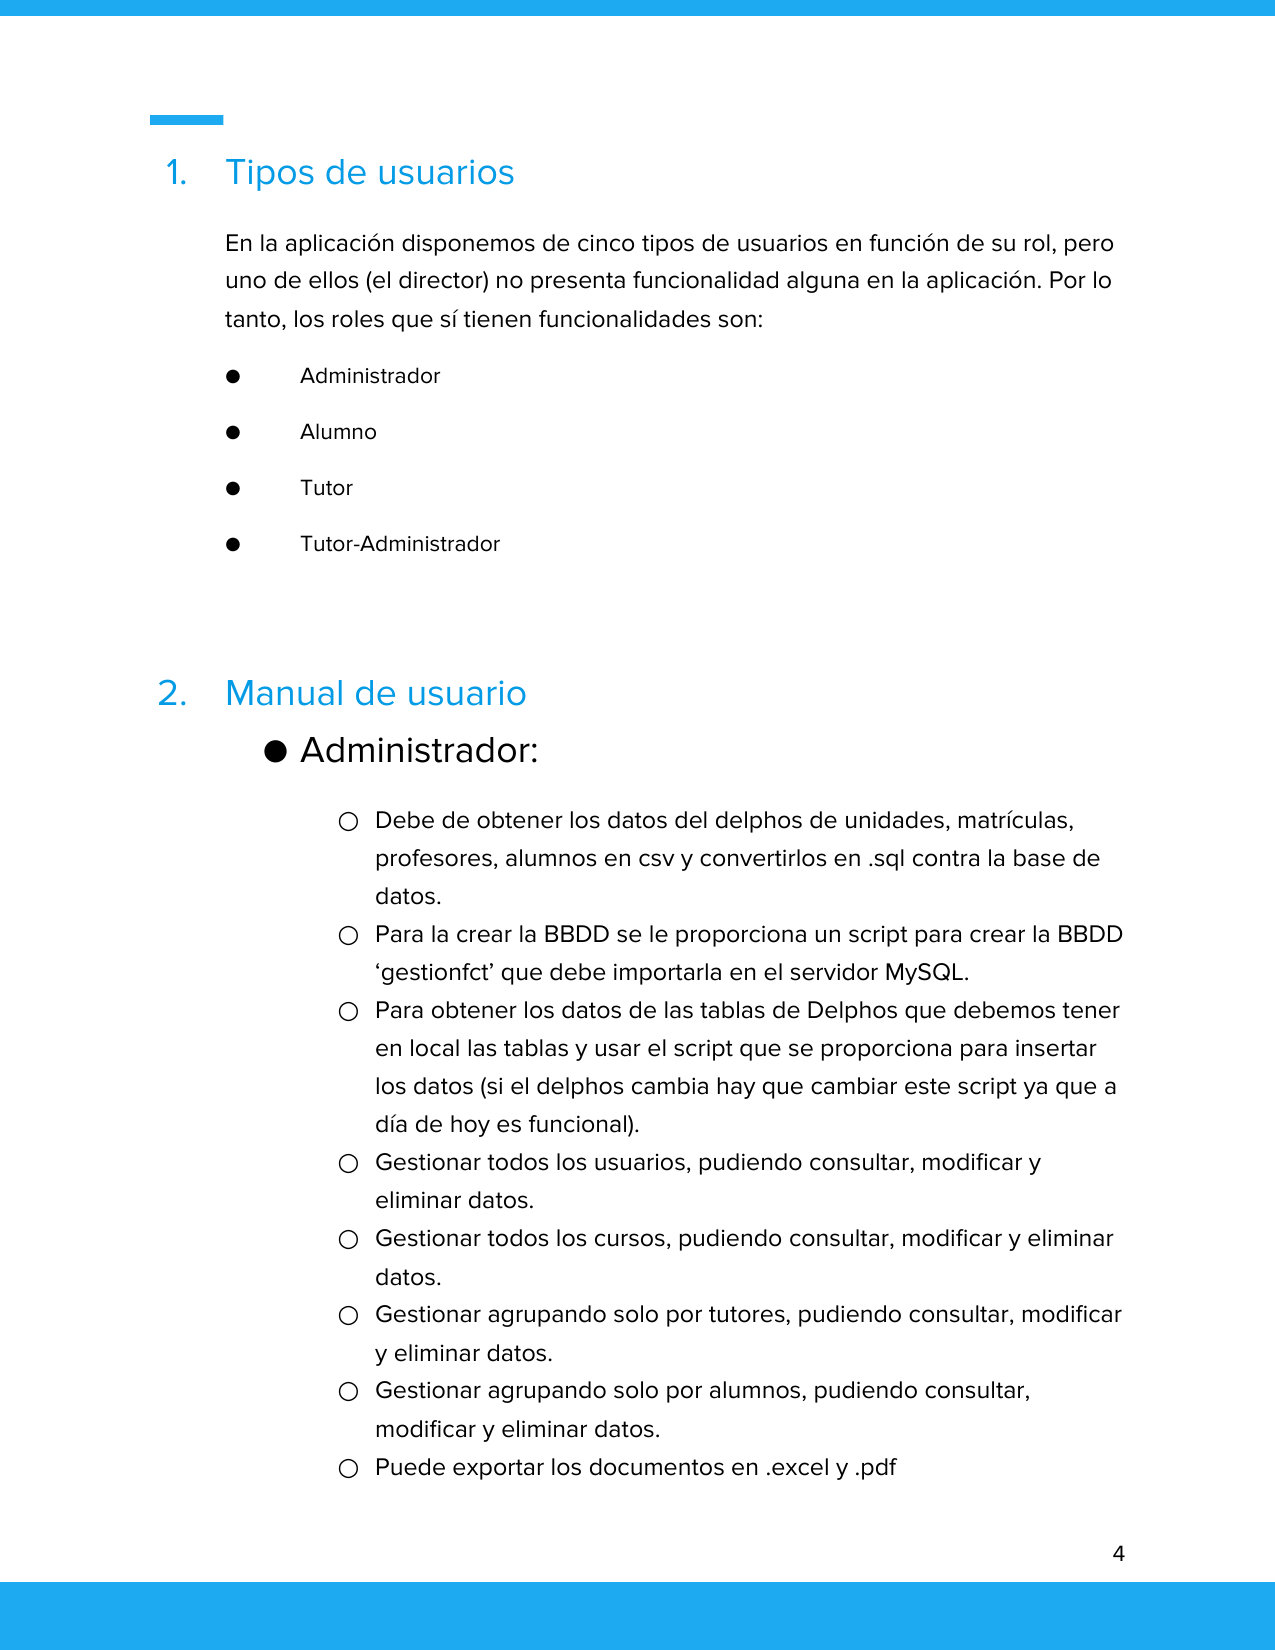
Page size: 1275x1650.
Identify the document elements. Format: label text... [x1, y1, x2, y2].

list Alumno [225, 418, 1125, 446]
list Debe de obtener los datos del delphos de unidades, matrículas, profesores, alumnos en csv y convertirlos en .sql contra la base de datos. [337, 806, 1125, 912]
list Gestionar agrupando solo por tutores, pudiendo consultar, modificar y eliminar datos. [337, 1300, 1125, 1368]
subtitle Manual de usuario [187, 671, 1125, 716]
text En la aplicación disponemos de cinco tipos de usuarios en función de su rol, pero uno de ellos (el director) no presenta funcionalidad alguna en la aplicación. Por lo tanto, los roles que sí tienen funcionalidades son: [225, 228, 1125, 334]
list Gestionar todos los cursos, pudiendo consultar, modificar y eliminar datos. [337, 1224, 1125, 1292]
list Administrador [225, 363, 1125, 391]
subtitle Administrador: [262, 728, 1125, 773]
list Tutor-Administrador [225, 530, 1125, 558]
list Gestionar agrupando solo por alumnos, pudiendo consultar, modificar y eliminar datos. [337, 1376, 1125, 1444]
list Tutor [225, 474, 1125, 502]
list Puede exportar los documentos en .excel y .pdf [337, 1452, 1125, 1482]
list Para la crear la BBDD se le proporciona un script para crear la BBDD ‘gestionfct’ que debe importarla en el servidor MySQL. [337, 920, 1125, 988]
list Para obtener los datos de las tablas de Delphos que debemos tener en local las tablas y usar el script que se proporciona para insertar los datos (si el delphos cambia hay que cambiar este script ya que a día de hoy es funcional). [337, 996, 1125, 1140]
subtitle Tipos de usuarios [187, 150, 1125, 196]
list Gestionar todos los usuarios, pudiendo consultar, modificar y eliminar datos. [337, 1148, 1125, 1216]
picture [150, 115, 224, 125]
picture [0, 1582, 1275, 1650]
picture [0, 0, 1275, 16]
